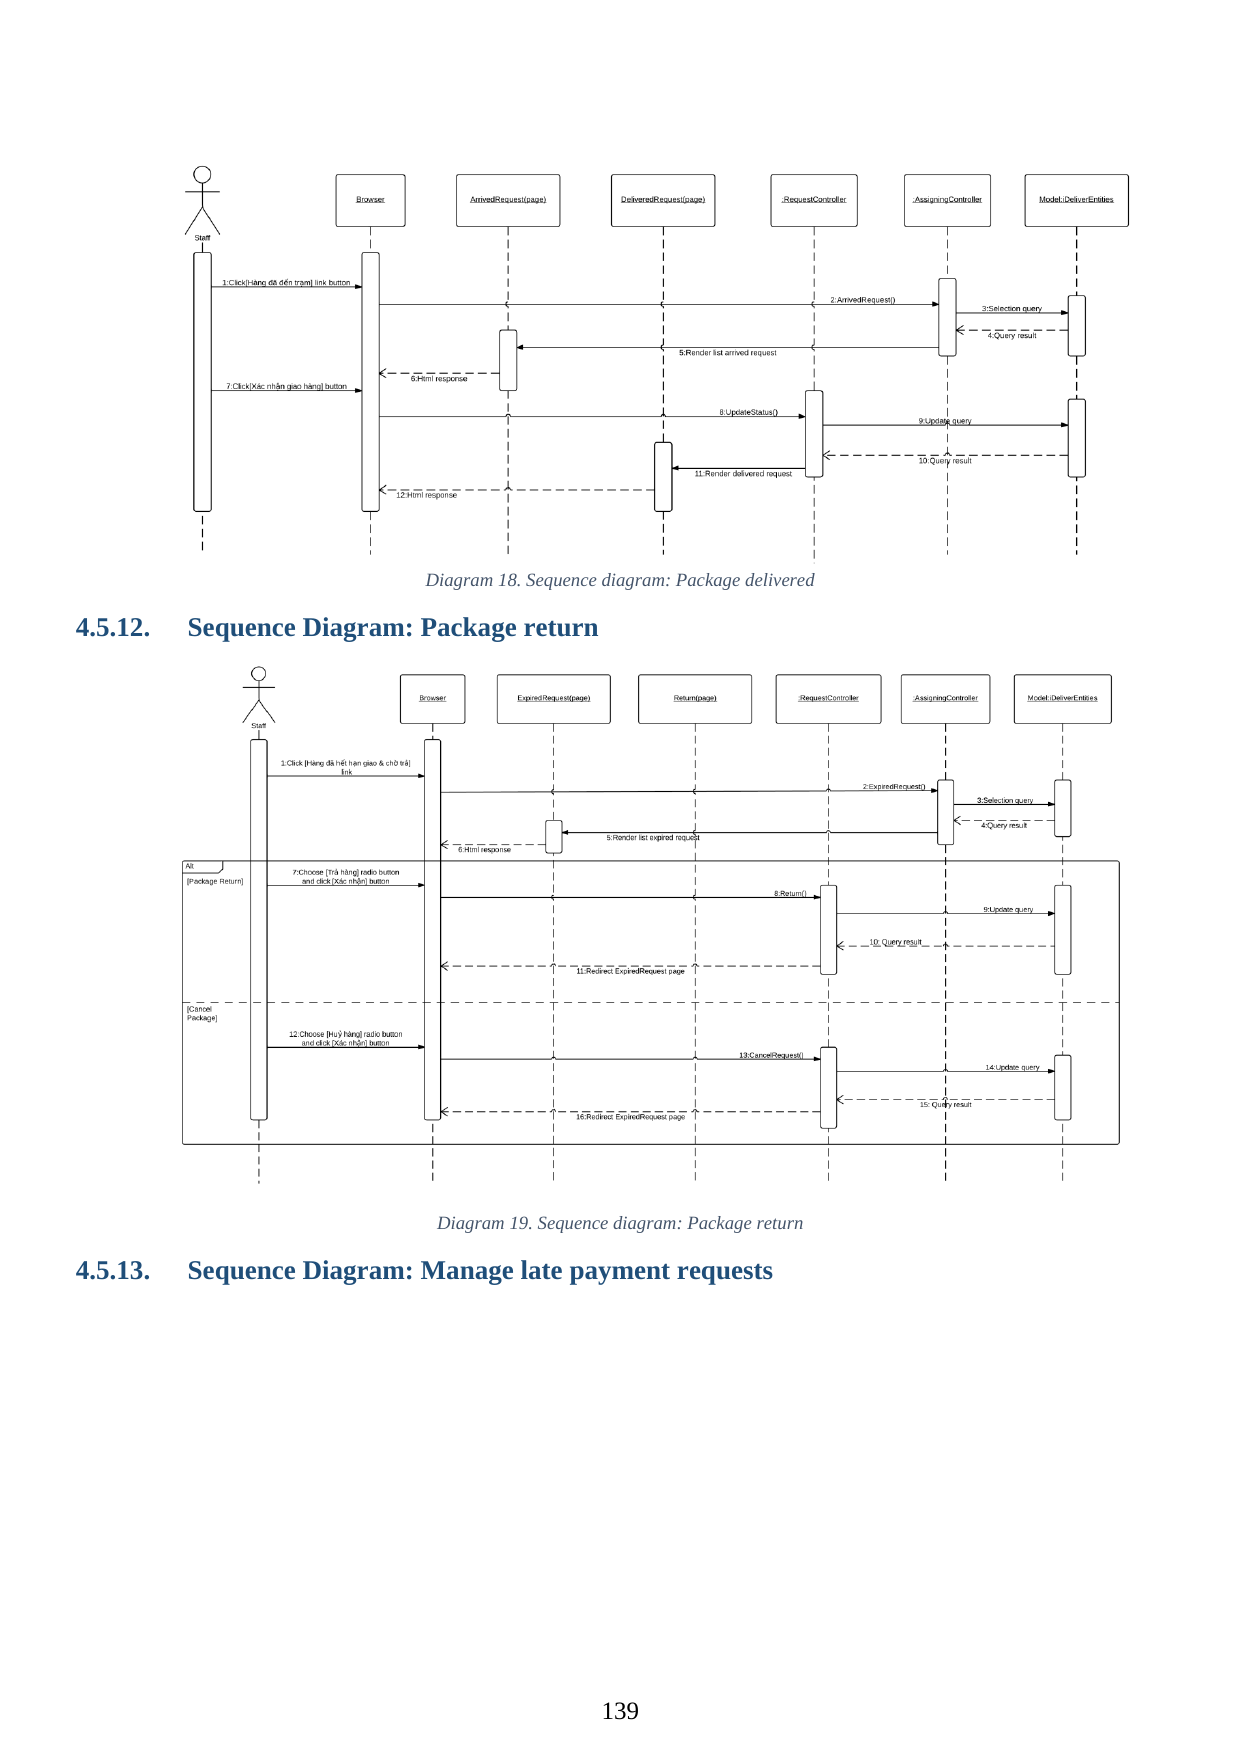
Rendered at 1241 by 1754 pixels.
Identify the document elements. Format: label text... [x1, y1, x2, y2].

subtitle Sequence Diagram: Package return [150, 611, 1090, 642]
text Diagram . Sequence diagram: Package delivered [150, 569, 1090, 590]
text Diagram . Sequence diagram: Package return [150, 1212, 1090, 1233]
picture [150, 653, 1166, 1193]
subtitle Sequence Diagram: Manage late payment requests [150, 1254, 1090, 1285]
picture [150, 150, 1166, 569]
